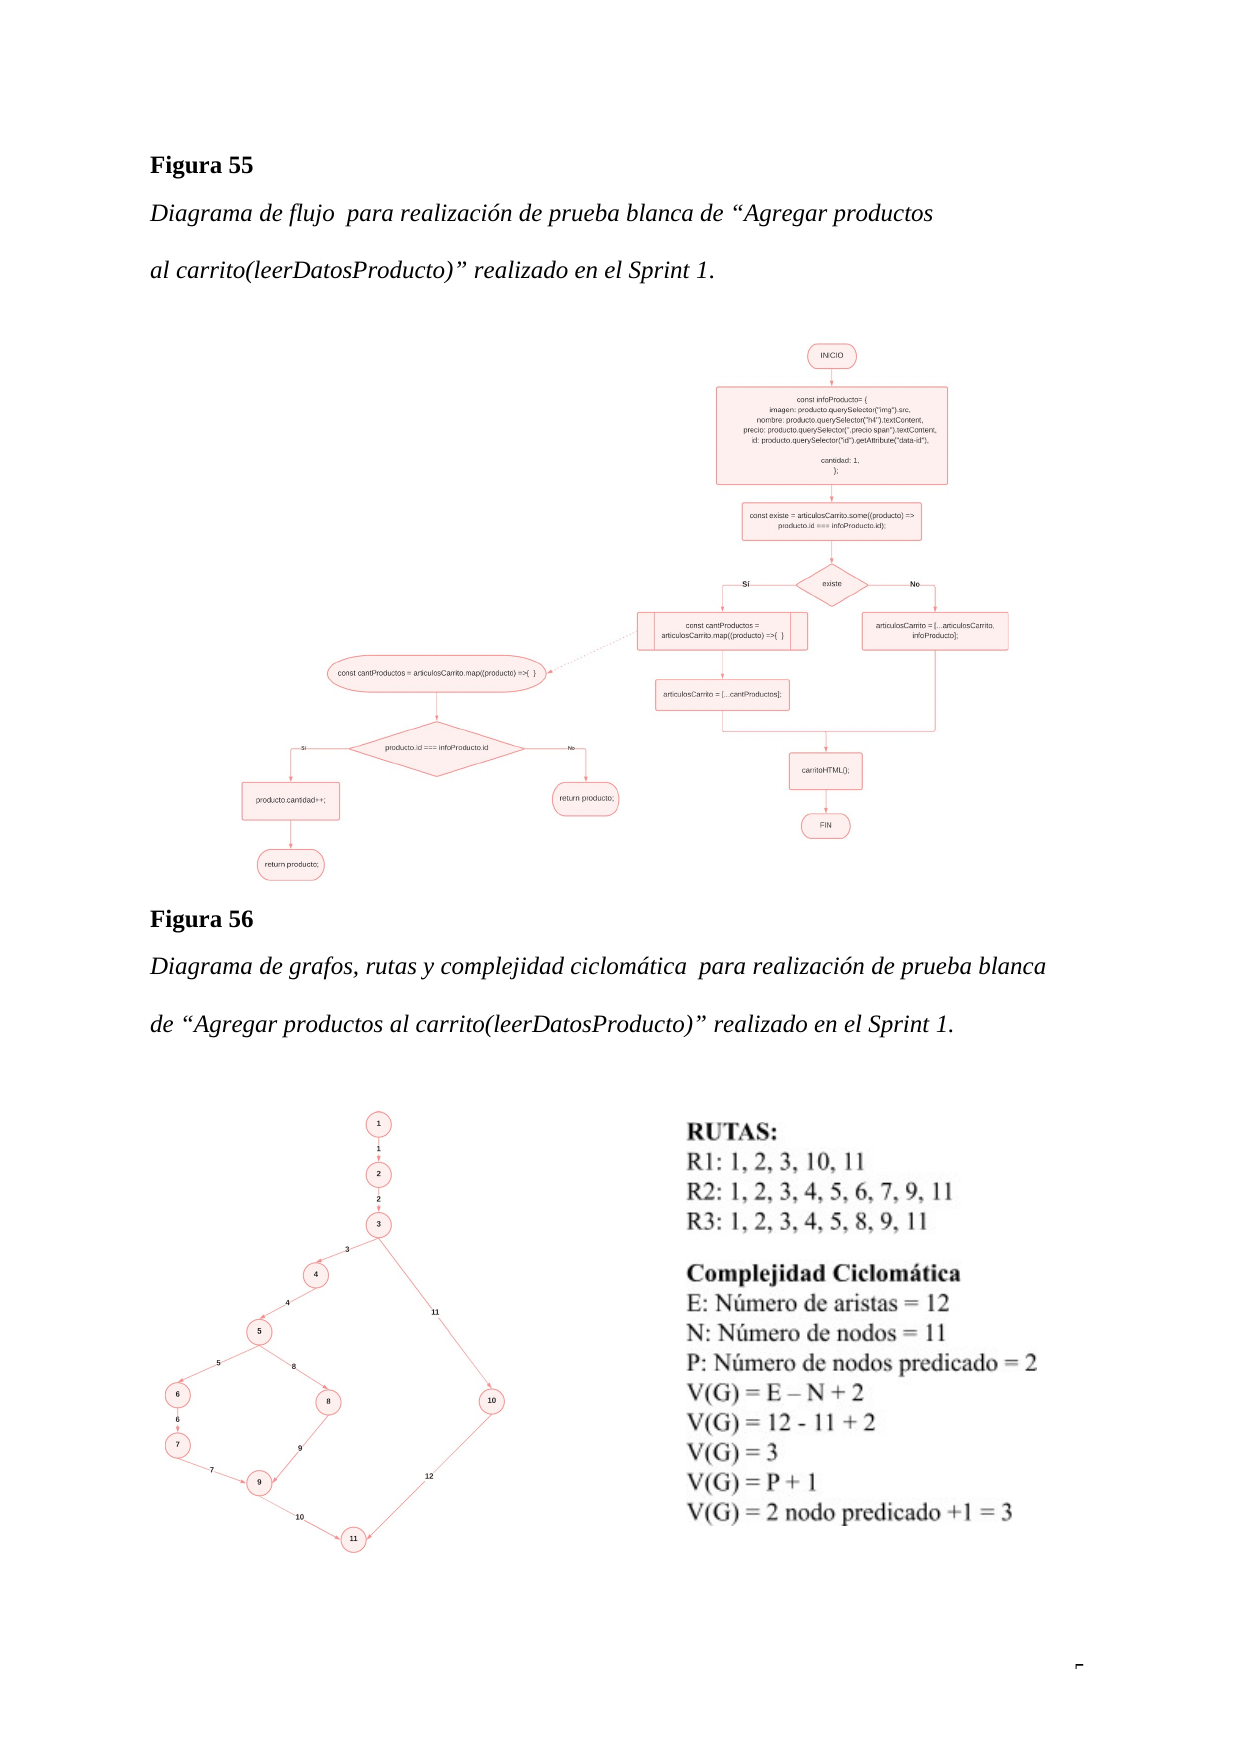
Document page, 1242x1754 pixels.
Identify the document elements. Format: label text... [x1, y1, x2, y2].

picture [686, 1122, 1037, 1526]
picture [241, 343, 1009, 881]
text Diagrama de grafos, rutas y complejidad ciclomática para realización de prueba blanca de “Agregar productos al carrito(leerDatosProducto)” realizado en el Sprint 1. [150, 951, 1076, 1038]
text Diagrama de flujo para realización de prueba blanca de “Agregar productos al carrito(leerDatosProducto)” realizado en el Sprint 1. [150, 198, 957, 284]
subtitle Figura 55 [150, 150, 1146, 179]
picture [164, 1111, 505, 1553]
